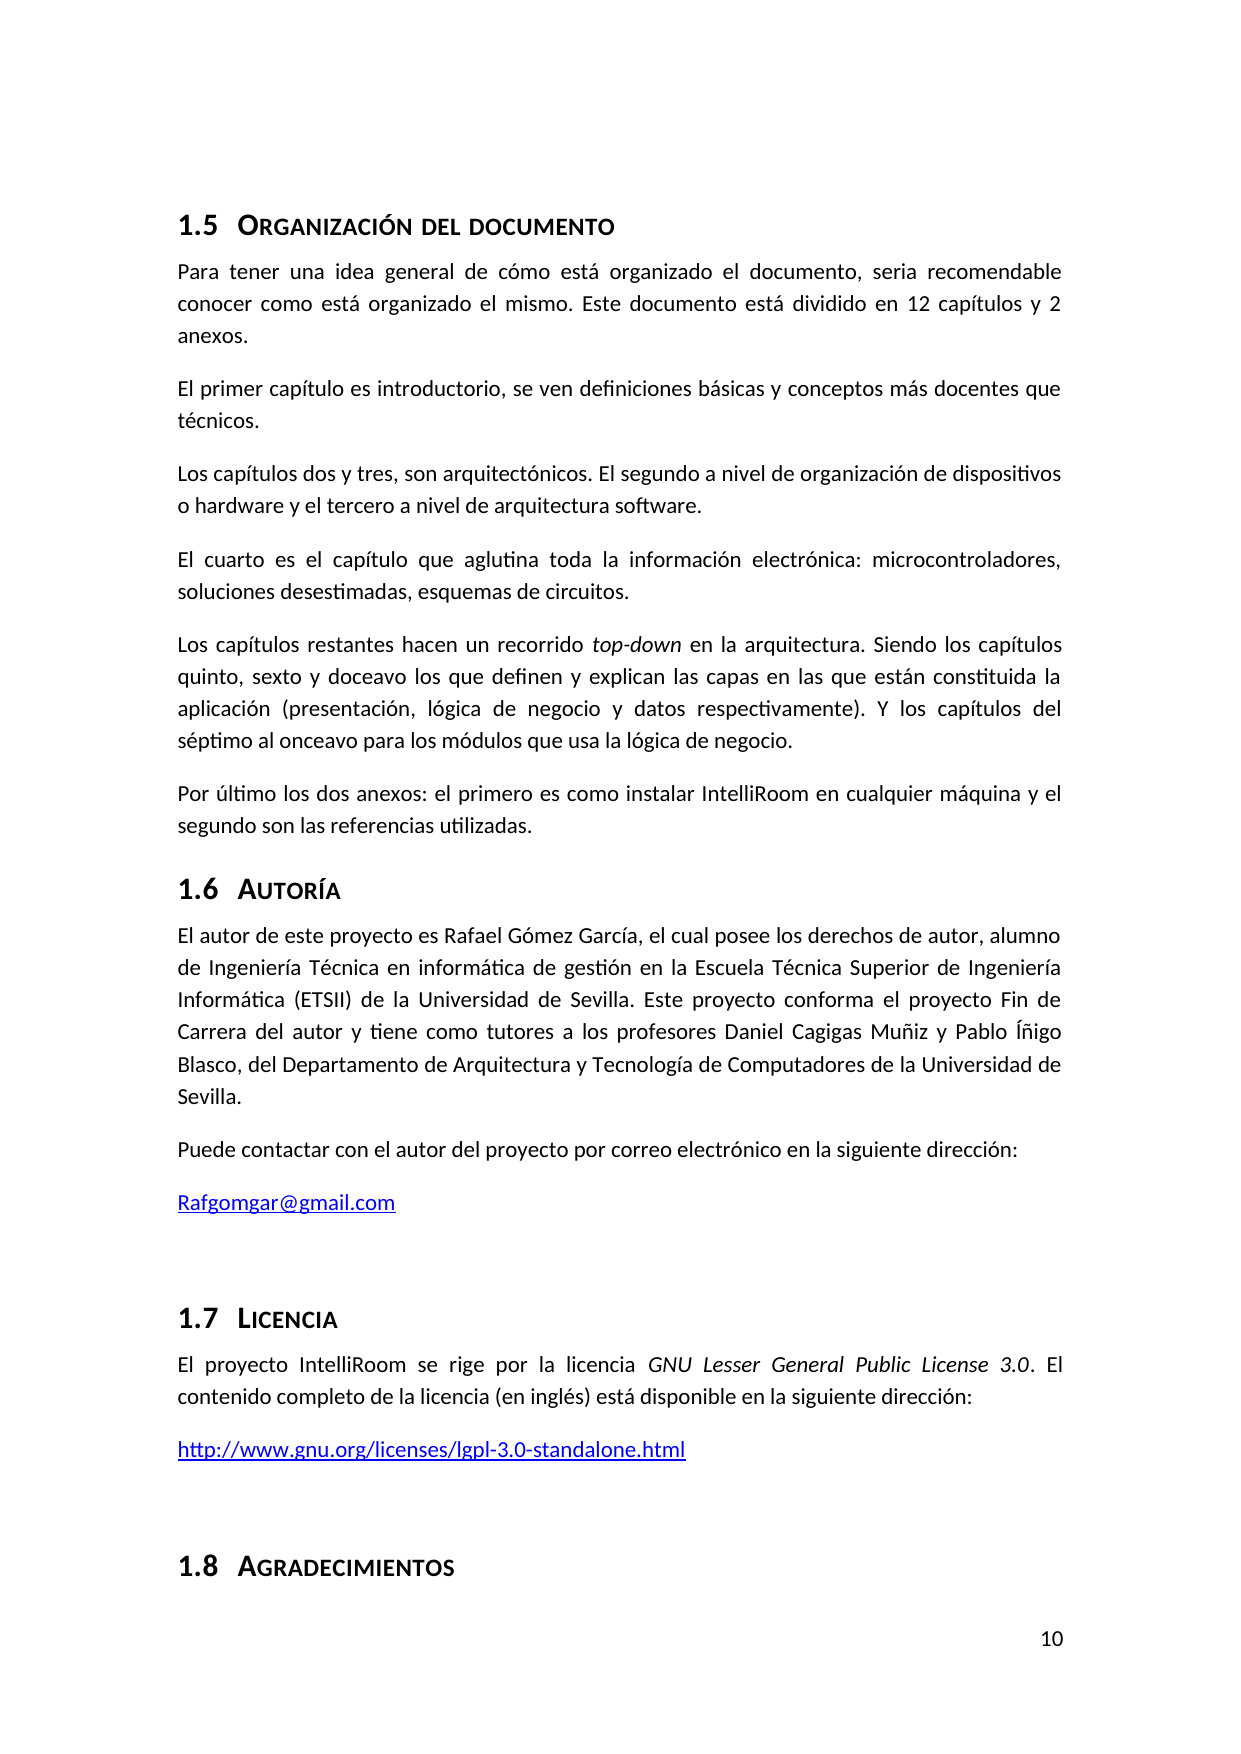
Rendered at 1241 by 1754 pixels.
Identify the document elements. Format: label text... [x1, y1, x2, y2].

subtitle Agradecimientos [177, 1546, 1063, 1584]
text El cuarto es el capítulo que aglutina toda la información electrónica: microcontroladores, soluciones desestimadas, esquemas de circuitos. [177, 545, 1063, 605]
text Rafgomgar@gmail.com [177, 1188, 1063, 1216]
text Por último los dos anexos: el primero es como instalar IntelliRoom en cualquier máquina y el segundo son las referencias utilizadas. [177, 779, 1063, 840]
text http://www.gnu.org/licenses/lgpl-3.0-standalone.html [177, 1435, 1063, 1463]
text Puede contactar con el autor del proyecto por correo electrónico en la siguiente dirección: [177, 1135, 1063, 1163]
text El primer capítulo es introductorio, se ven definiciones básicas y conceptos más docentes que técnicos. [177, 374, 1063, 434]
text Para tener una idea general de cómo está organizado el documento, seria recomendable conocer como está organizado el mismo. Este documento está dividido en 12 capítulos y 2 anexos. [177, 257, 1063, 349]
text Los capítulos dos y tres, son arquitectónicos. El segundo a nivel de organización de dispositivos o hardware y el tercero a nivel de arquitectura software. [177, 459, 1063, 520]
subtitle Autoría [177, 869, 1063, 907]
text Los capítulos restantes hacen un recorrido top-down en la arquitectura. Siendo los capítulos quinto, sexto y doceavo los que definen y explican las capas en las que están constituida la aplicación (presentación, lógica de negocio y datos respectivamente). Y los capítulos del séptimo al onceavo para los módulos que usa la lógica de negocio. [177, 630, 1063, 754]
text El autor de este proyecto es Rafael Gómez García, el cual posee los derechos de autor, alumno de Ingeniería Técnica en informática de gestión en la Escuela Técnica Superior de Ingeniería Informática (ETSII) de la Universidad de Sevilla. Este proyecto conforma el proyecto Fin de Carrera del autor y tiene como tutores a los profesores Daniel Cagigas Muñiz y Pablo Íñigo Blasco, del Departamento de Arquitectura y Tecnología de Computadores de la Universidad de Sevilla. [177, 921, 1063, 1110]
subtitle Licencia [177, 1298, 1063, 1336]
subtitle Organización del documento [177, 205, 1063, 243]
text El proyecto IntelliRoom se rige por la licencia GNU Lesser General Public License 3.0. El contenido completo de la licencia (en inglés) está disponible en la siguiente dirección: [177, 1350, 1063, 1410]
